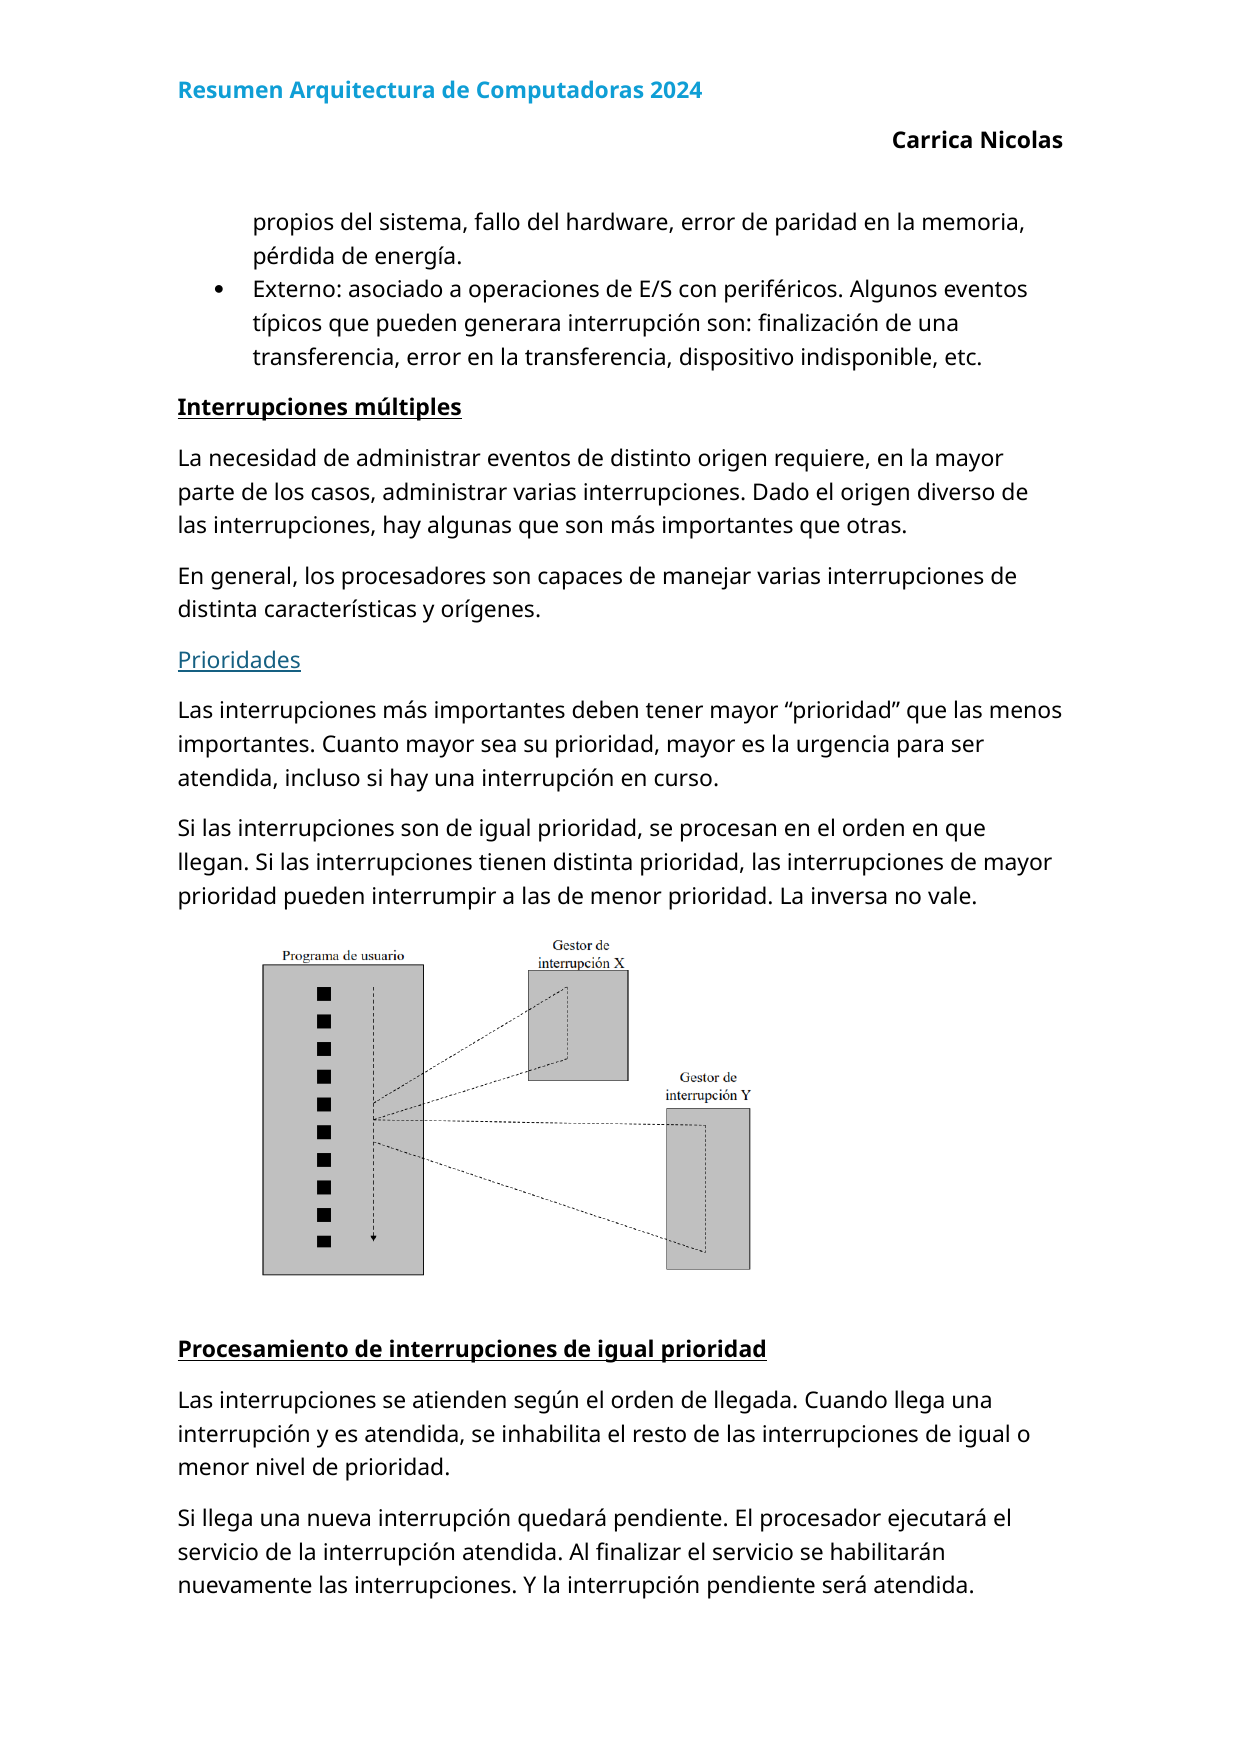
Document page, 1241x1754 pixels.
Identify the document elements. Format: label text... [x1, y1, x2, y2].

text La necesidad de administrar eventos de distinto origen requiere, en la mayor parte de los casos, administrar varias interrupciones. Dado el origen diverso de las interrupciones, hay algunas que son más importantes que otras. [177, 442, 1063, 540]
picture [250, 940, 759, 1278]
text Interrupciones múltiples [177, 391, 1063, 422]
text En general, los procesadores son capaces de manejar varias interrupciones de distinta características y orígenes. [177, 559, 1063, 624]
list Externo: asociado a operaciones de E/S con periféricos. Algunos eventos típicos que pueden generara interrupción son: finalización de una transferencia, error en la transferencia, dispositivo indisponible, etc. [215, 273, 1063, 372]
text Si llega una nueva interrupción quedará pendiente. El procesador ejecutará el servicio de la interrupción atendida. Al finalizar el servicio se habilitarán nuevamente las interrupciones. Y la interrupción pendiente será atendida. [177, 1502, 1063, 1600]
text Prioridades [177, 644, 1063, 675]
text Si las interrupciones son de igual prioridad, se procesan en el orden en que llegan. Si las interrupciones tienen distinta prioridad, las interrupciones de mayor prioridad pueden interrumpir a las de menor prioridad. La inversa no vale. [177, 812, 1063, 911]
text Procesamiento de interrupciones de igual prioridad [177, 1333, 1063, 1364]
text Las interrupciones más importantes deben tener mayor “prioridad” que las menos importantes. Cuanto mayor sea su prioridad, mayor es la urgencia para ser atendida, incluso si hay una interrupción en curso. [177, 694, 1063, 793]
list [215, 206, 1063, 271]
text Las interrupciones se atienden según el orden de llegada. Cuando llega una interrupción y es atendida, se inhabilita el resto de las interrupciones de igual o menor nivel de prioridad. [177, 1384, 1063, 1482]
